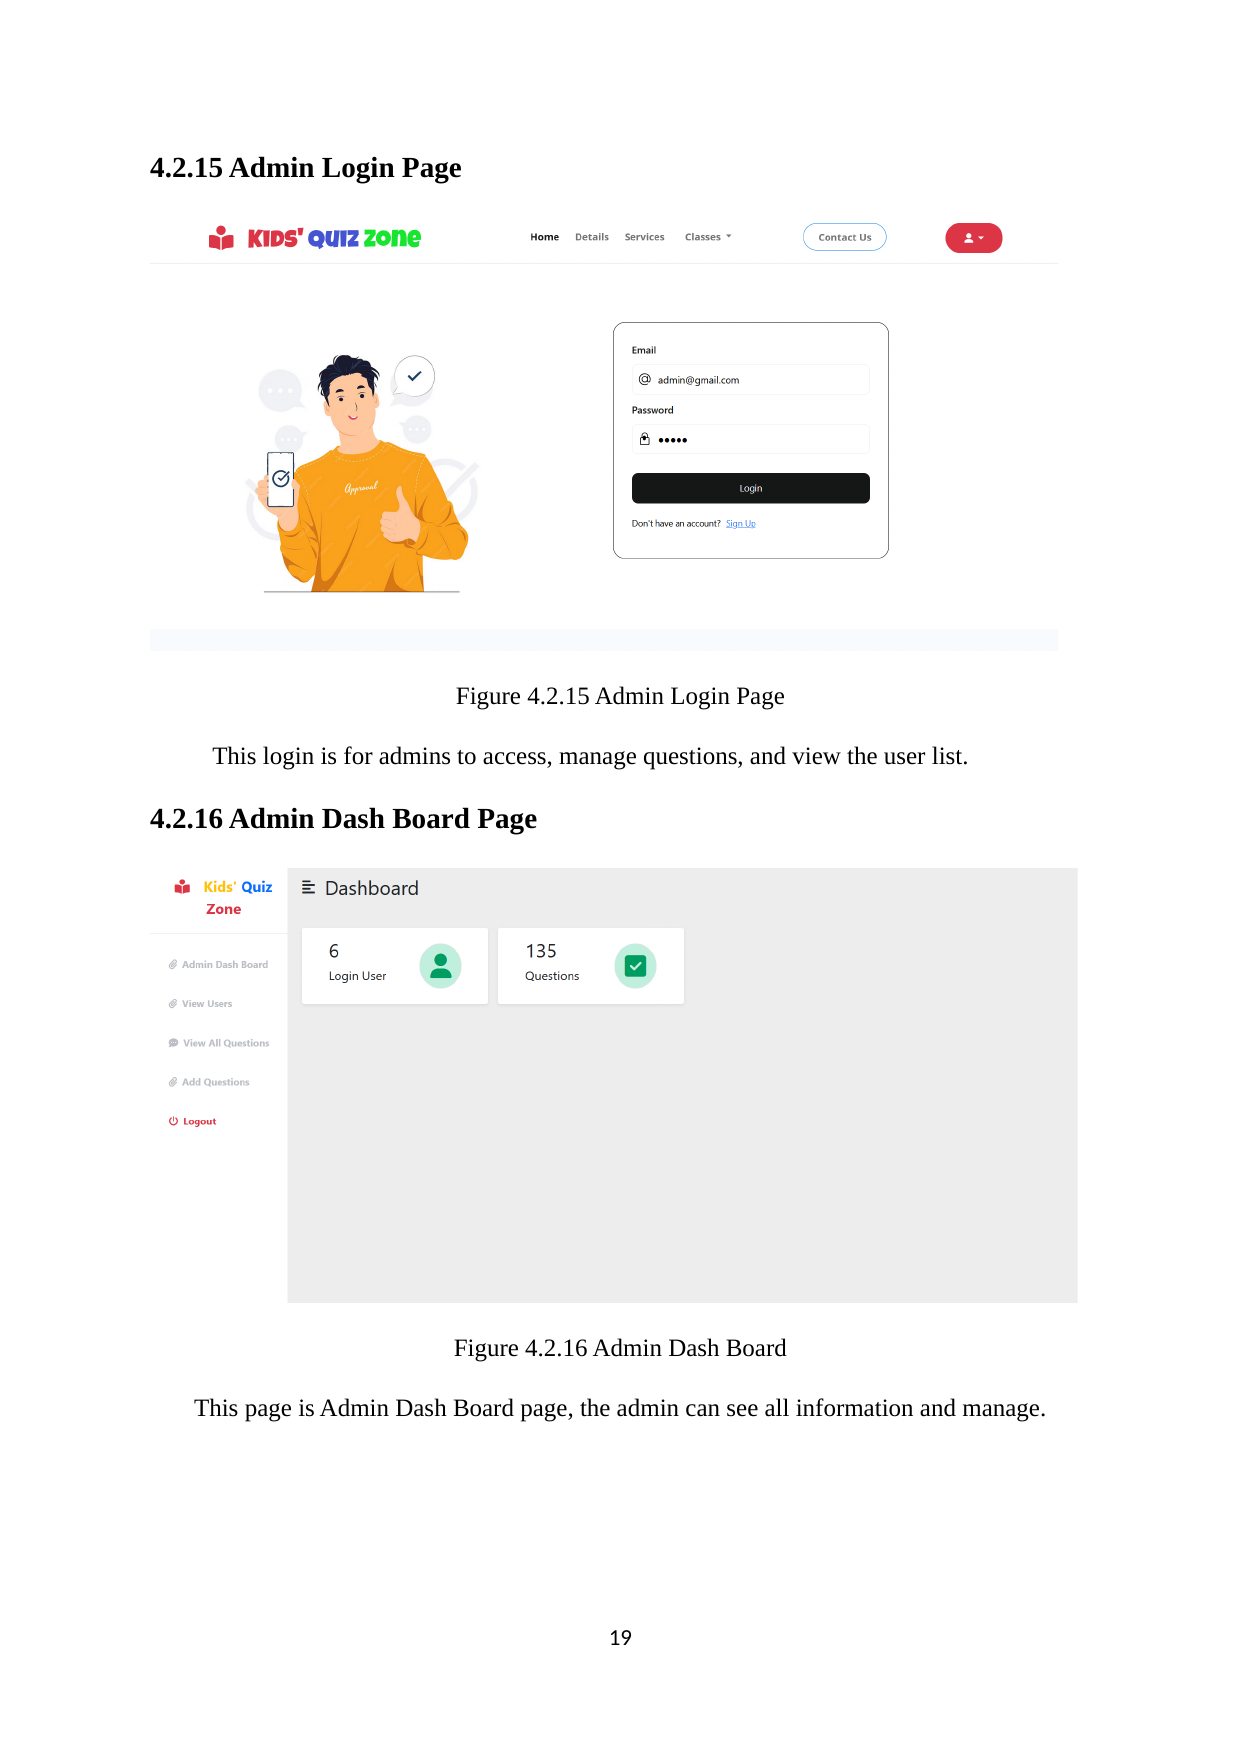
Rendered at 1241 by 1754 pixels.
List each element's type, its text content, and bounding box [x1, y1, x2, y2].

picture [150, 217, 1059, 651]
text 4.2.16 Admin Dash Board Page [150, 801, 1090, 834]
text This login is for admins to access, manage questions, and view the user list. [150, 741, 1090, 770]
text This page is Admin Dash Board page, the admin can see all information and manage. [150, 1393, 1090, 1422]
picture [150, 868, 1078, 1303]
text Figure 4.2.16 Admin Dash Board [150, 1333, 1090, 1362]
text Figure 4.2.15 Admin Login Page [150, 681, 1090, 710]
text 4.2.15 Admin Login Page [150, 150, 1090, 183]
